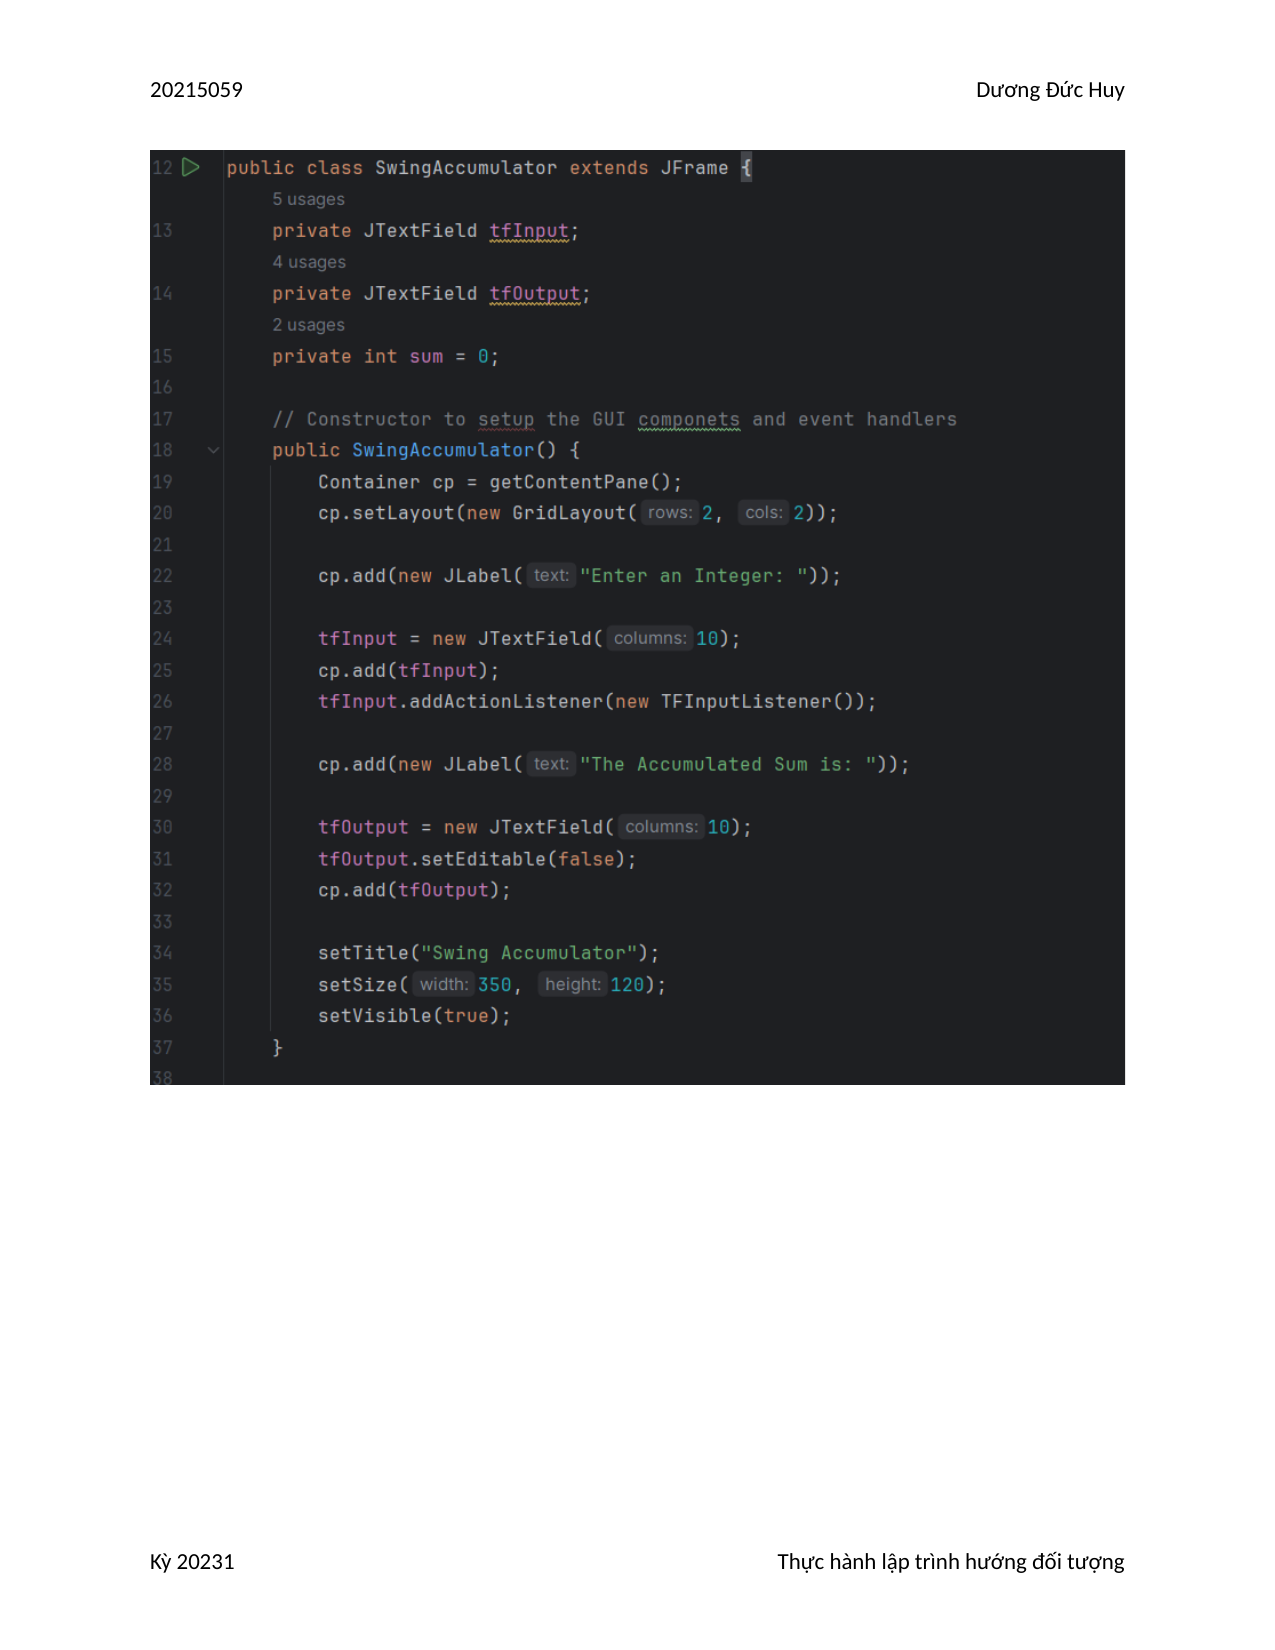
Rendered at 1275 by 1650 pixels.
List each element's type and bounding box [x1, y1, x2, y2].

picture [150, 150, 1125, 1085]
